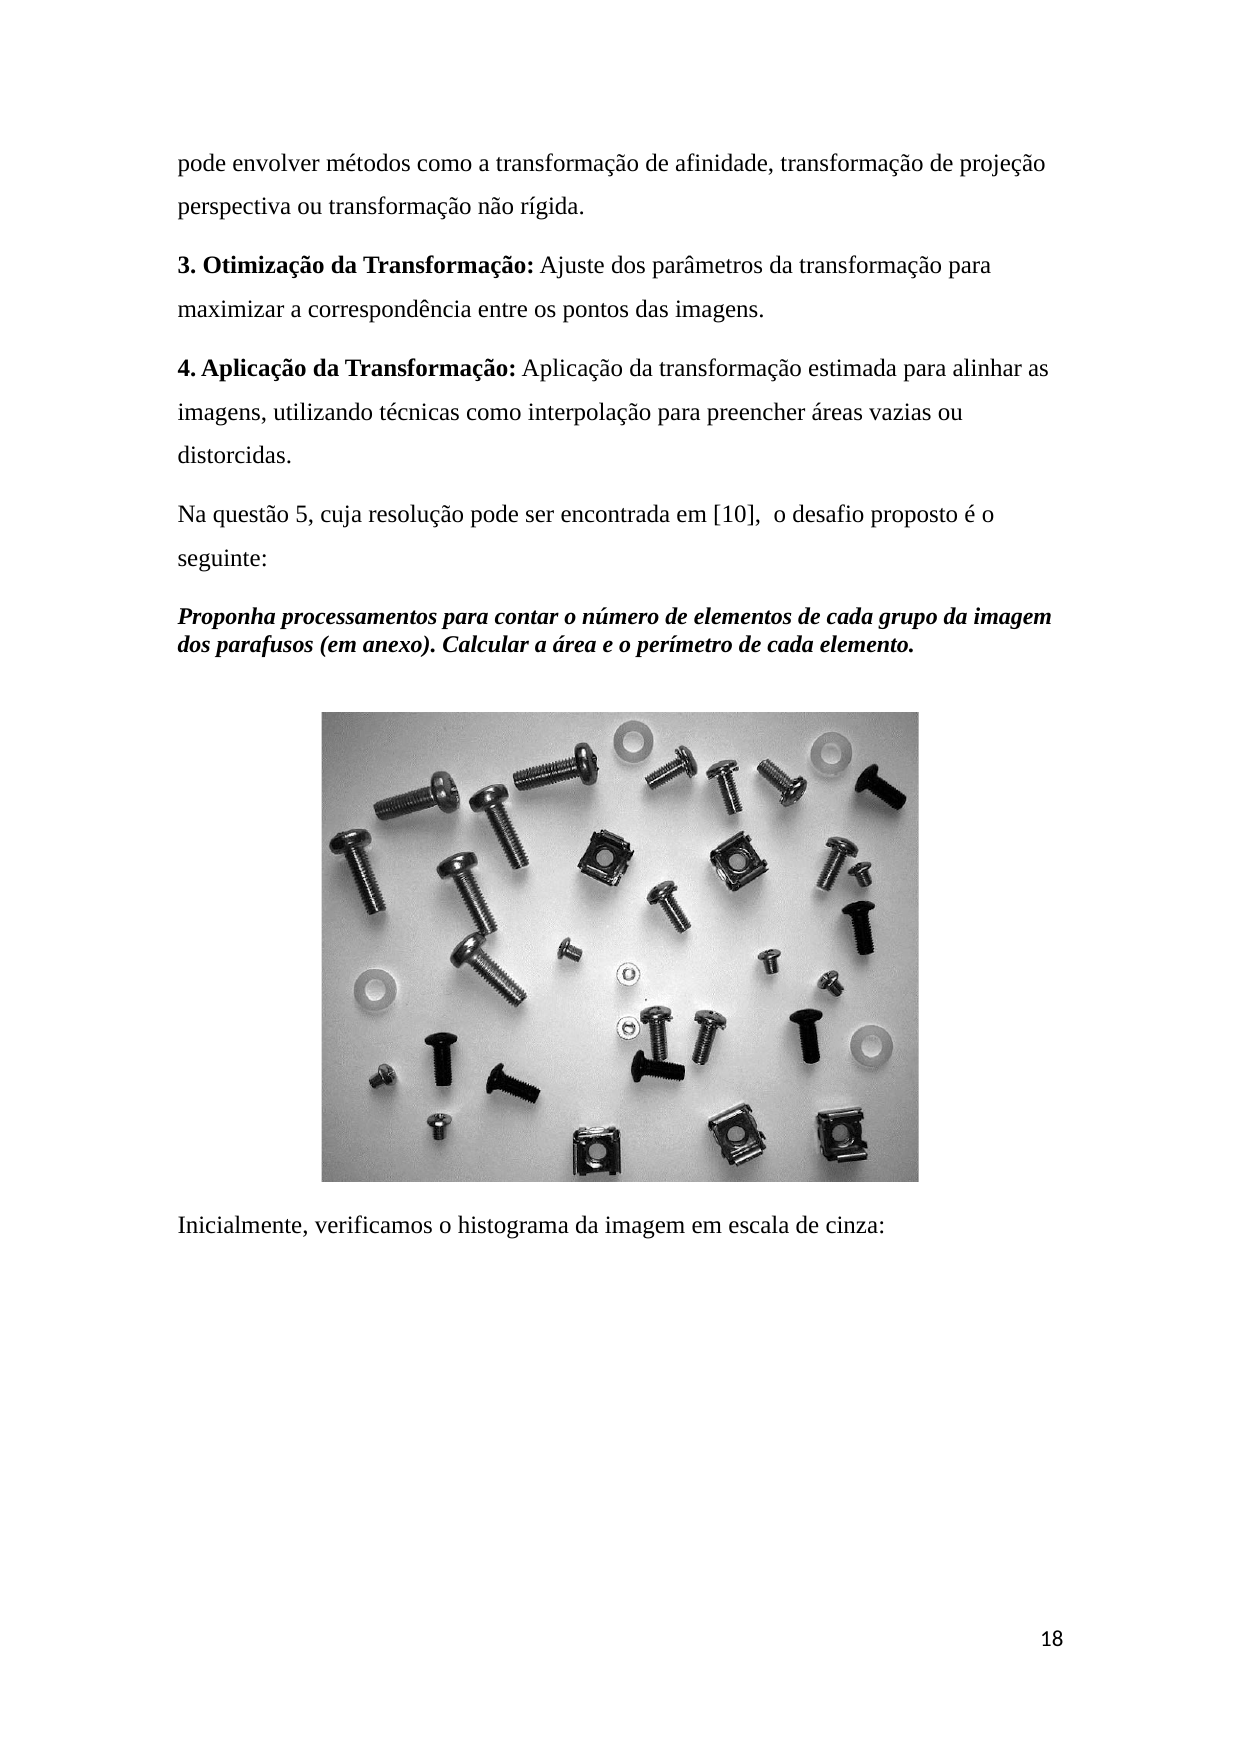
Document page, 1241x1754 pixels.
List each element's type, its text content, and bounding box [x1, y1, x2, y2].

text Inicialmente, verificamos o histograma da imagem em escala de cinza: [177, 1210, 1063, 1239]
text 3. Otimização da Transformação: Ajuste dos parâmetros da transformação para maximizar a correspondência entre os pontos das imagens. [177, 251, 1063, 322]
picture [321, 712, 919, 1182]
text Proponha processamentos para contar o número de elementos de cada grupo da imagem dos parafusos (em anexo). Calcular a área e o perímetro de cada elemento. [177, 602, 1063, 658]
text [177, 148, 1063, 219]
text 4. Aplicação da Transformação: Aplicação da transformação estimada para alinhar as imagens, utilizando técnicas como interpolação para preencher áreas vazias ou distorcidas. [177, 353, 1063, 468]
text Na questão 5, cuja resolução pode ser encontrada em [10], o desafio proposto é o seguinte: [177, 499, 1063, 571]
